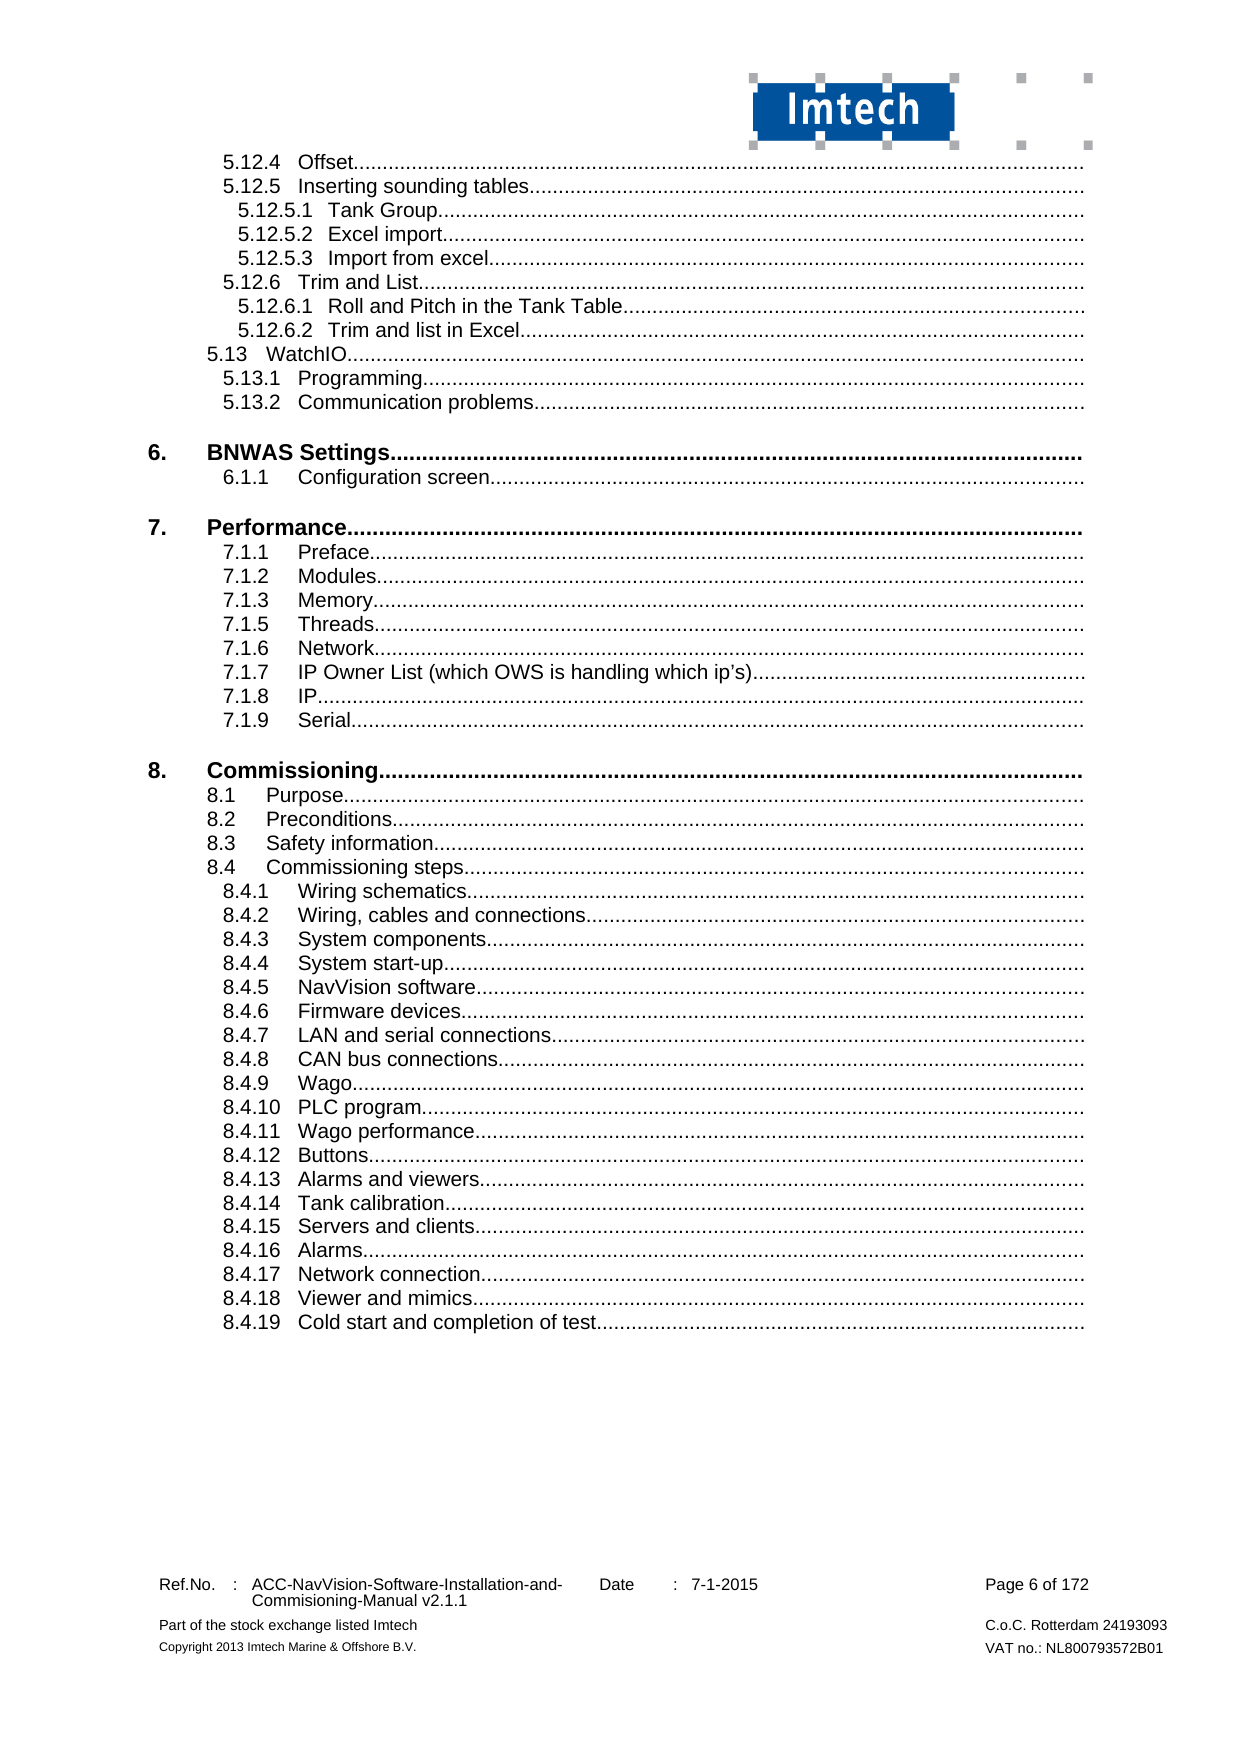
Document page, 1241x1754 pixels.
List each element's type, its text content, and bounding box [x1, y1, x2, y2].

text 8.4.13 Alarms and viewers 165 [223, 1166, 1034, 1190]
text 8.4.10 PLC program 164 [223, 1094, 1034, 1118]
text 8.4.16 Alarms 167 [223, 1238, 1034, 1262]
text 5.12.6.2 Trim and list in Excel 136 [238, 318, 1034, 342]
text 5.12.5.3 Import from excel 133 [238, 246, 1034, 270]
text 5.12.5 Inserting sounding tables 129 [223, 174, 1034, 198]
text 5.12.5.1 Tank Group 130 [238, 198, 1034, 222]
text 8.1 Purpose 157 [207, 783, 1034, 807]
text 5.12.4 Offset 126 [223, 150, 1034, 174]
text 7.1.6 Network 150 [223, 636, 1034, 660]
text 8.4.11 Wago performance 164 [223, 1118, 1034, 1142]
text 6. BNWAS Settings 142 [148, 438, 1034, 465]
text 5.13.1 Programming 139 [223, 366, 1034, 389]
text 8.4.14 Tank calibration 166 [223, 1190, 1034, 1214]
text 8.4.7 LAN and serial connections 162 [223, 1023, 1034, 1047]
text 7.1.3 Memory 148 [223, 588, 1034, 612]
text 8.4 Commissioning steps 158 [207, 855, 1034, 879]
text 5.13 WatchIO 139 [207, 342, 1034, 366]
text 8.4.2 Wiring, cables and connections 158 [223, 903, 1034, 927]
picture [748, 73, 1093, 150]
text 5.12.5.2 Excel import 130 [238, 222, 1034, 246]
text 7.1.1 Preface 147 [223, 540, 1034, 564]
text 7.1.9 Serial 153 [223, 708, 1034, 732]
text 7.1.8 IP 152 [223, 684, 1034, 708]
text 8.4.15 Servers and clients 166 [223, 1214, 1034, 1238]
text 6.1.1 Configuration screen 142 [223, 465, 1034, 489]
text 8.4.3 System components 160 [223, 927, 1034, 951]
text 5.12.6.1 Roll and Pitch in the Tank Table 135 [238, 294, 1034, 318]
text 7.1.5 Threads 149 [223, 612, 1034, 636]
text 8.3 Safety information 158 [207, 831, 1034, 855]
text 8.2 Preconditions 157 [207, 807, 1034, 831]
text 7.1.7 IP Owner List (which OWS is handling which ip’s) 151 [223, 660, 1034, 684]
text 5.12.6 Trim and List 134 [223, 270, 1034, 294]
text 8.4.12 Buttons 165 [223, 1142, 1034, 1166]
text 8.4.6 Firmware devices 161 [223, 999, 1034, 1023]
text 7.1.2 Modules 147 [223, 564, 1034, 588]
text 8.4.18 Viewer and mimics 168 [223, 1286, 1034, 1310]
text 8.4.5 NavVision software 161 [223, 975, 1034, 999]
text 8.4.1 Wiring schematics 158 [223, 879, 1034, 903]
text 8.4.17 Network connection 167 [223, 1262, 1034, 1286]
text 5.13.2 Communication problems 141 [223, 389, 1034, 413]
text 7. Performance 147 [148, 514, 1034, 540]
text 8. Commissioning 157 [148, 757, 1034, 783]
text 8.4.4 System start-up 160 [223, 951, 1034, 975]
text 8.4.19 Cold start and completion of test 169 [223, 1310, 1034, 1334]
text 8.4.9 Wago 163 [223, 1071, 1034, 1094]
text 8.4.8 CAN bus connections 163 [223, 1047, 1034, 1071]
